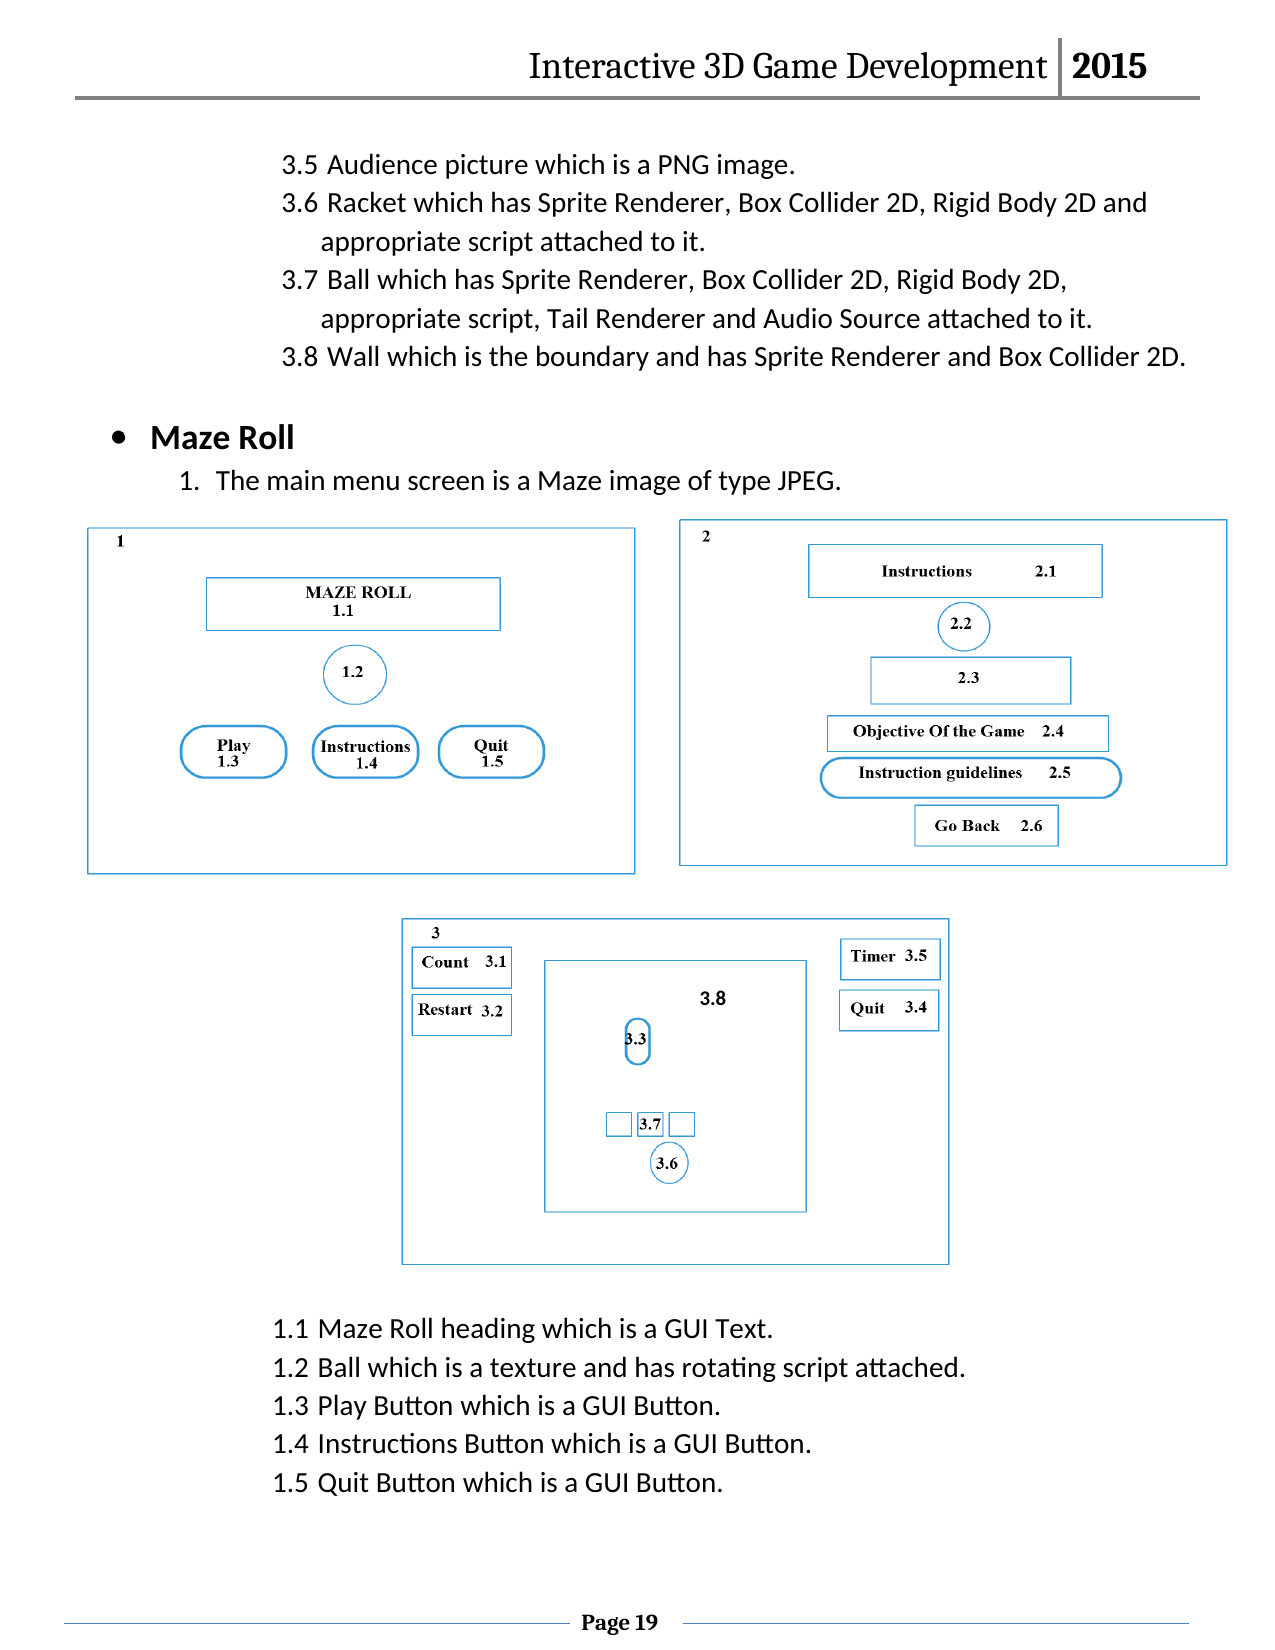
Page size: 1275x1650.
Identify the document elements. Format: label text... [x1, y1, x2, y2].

list Instructions Button which is a GUI Button. [272, 1426, 1200, 1461]
list Maze Roll [112, 415, 1200, 458]
list Wall which is the boundary and has Sprite Renderer and Box Collider 2D. [281, 338, 1200, 374]
list Quit Button which is a GUI Button. [272, 1464, 1200, 1500]
list The main menu screen is a Maze image of type JPEG. [178, 462, 1200, 497]
list Audience picture which is a PNG image. [281, 146, 1200, 182]
picture [75, 497, 1233, 1272]
list Ball which has Sprite Renderer, Box Collider 2D, Rigid Body 2D, appropriate script, Tail Renderer and Audio Source attached to it. [281, 261, 1200, 336]
list Maze Roll heading which is a GUI Text. [272, 1272, 1200, 1346]
list Ball which is a texture and has rotating script attached. [272, 1349, 1200, 1384]
list Play Button which is a GUI Button. [272, 1387, 1200, 1423]
list Racket which has Sprite Renderer, Box Collider 2D, Rigid Body 2D and appropriate script attached to it. [281, 184, 1200, 259]
